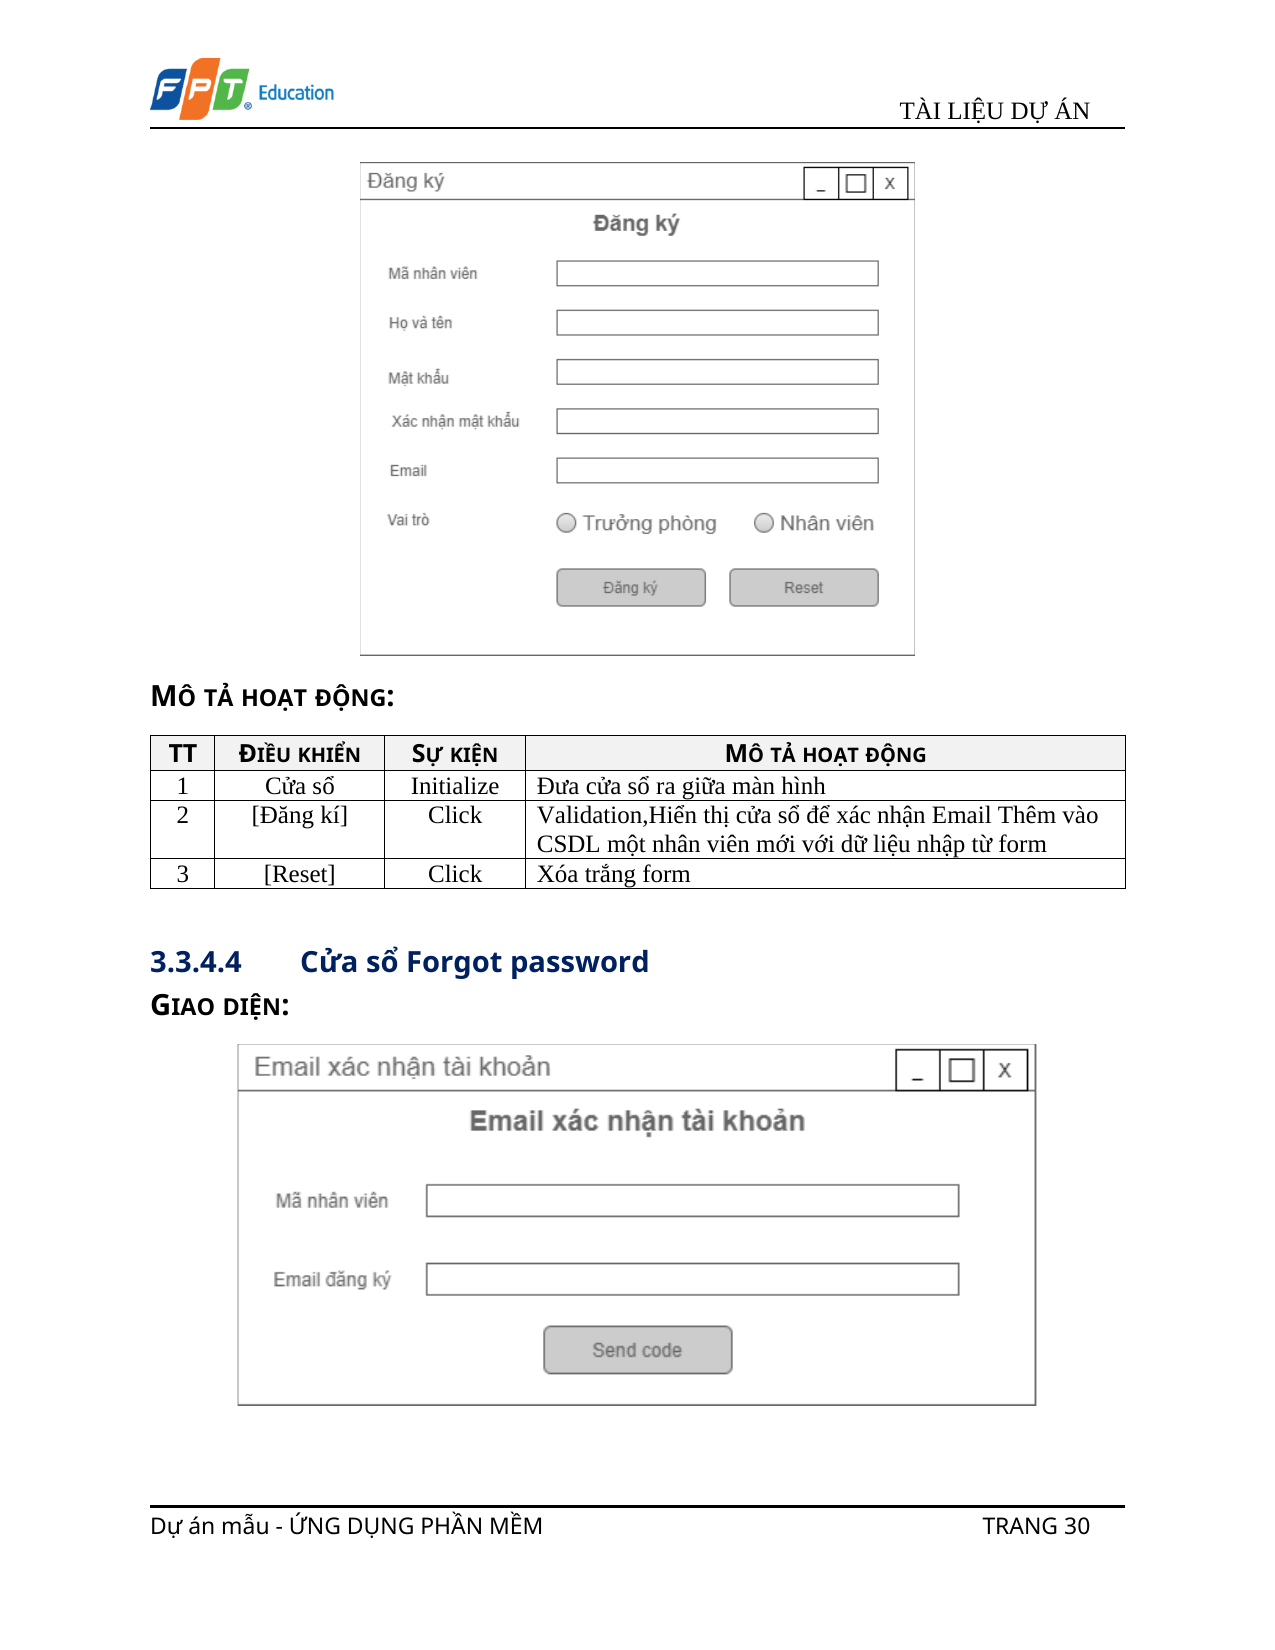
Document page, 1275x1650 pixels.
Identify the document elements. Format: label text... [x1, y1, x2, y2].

table_cell Đưa cửa sổ ra giữa màn hình [526, 771, 1125, 799]
table_cell [Reset] [215, 859, 384, 888]
text Giao diện: [150, 984, 1125, 1024]
table_cell [Đăng kí] [215, 801, 384, 858]
table_header Sự kiện [385, 736, 525, 770]
table_cell Click [385, 801, 525, 858]
table_cell Click [385, 859, 525, 888]
picture [237, 1044, 1038, 1406]
table_cell 3 [151, 859, 214, 888]
table_cell Cửa sổ [215, 771, 384, 799]
table_header Điều khiển [215, 736, 384, 770]
table_cell 2 [151, 801, 214, 858]
table_cell 1 [151, 771, 214, 799]
table_header Mô tả hoạt động [526, 736, 1125, 770]
table_cell Validation,Hiển thị cửa sổ để xác nhận Email Thêm vào CSDL một nhân viên mới với dữ liệu nhập từ form [526, 801, 1125, 858]
subtitle Cửa sổ Forgot password [150, 942, 1125, 981]
table_cell Initialize [385, 771, 525, 799]
text Mô tả hoạt động: [150, 675, 1125, 715]
table_header TT [151, 736, 214, 770]
picture [150, 58, 336, 120]
picture [360, 162, 915, 656]
table_cell Xóa trắng form [526, 859, 1125, 888]
